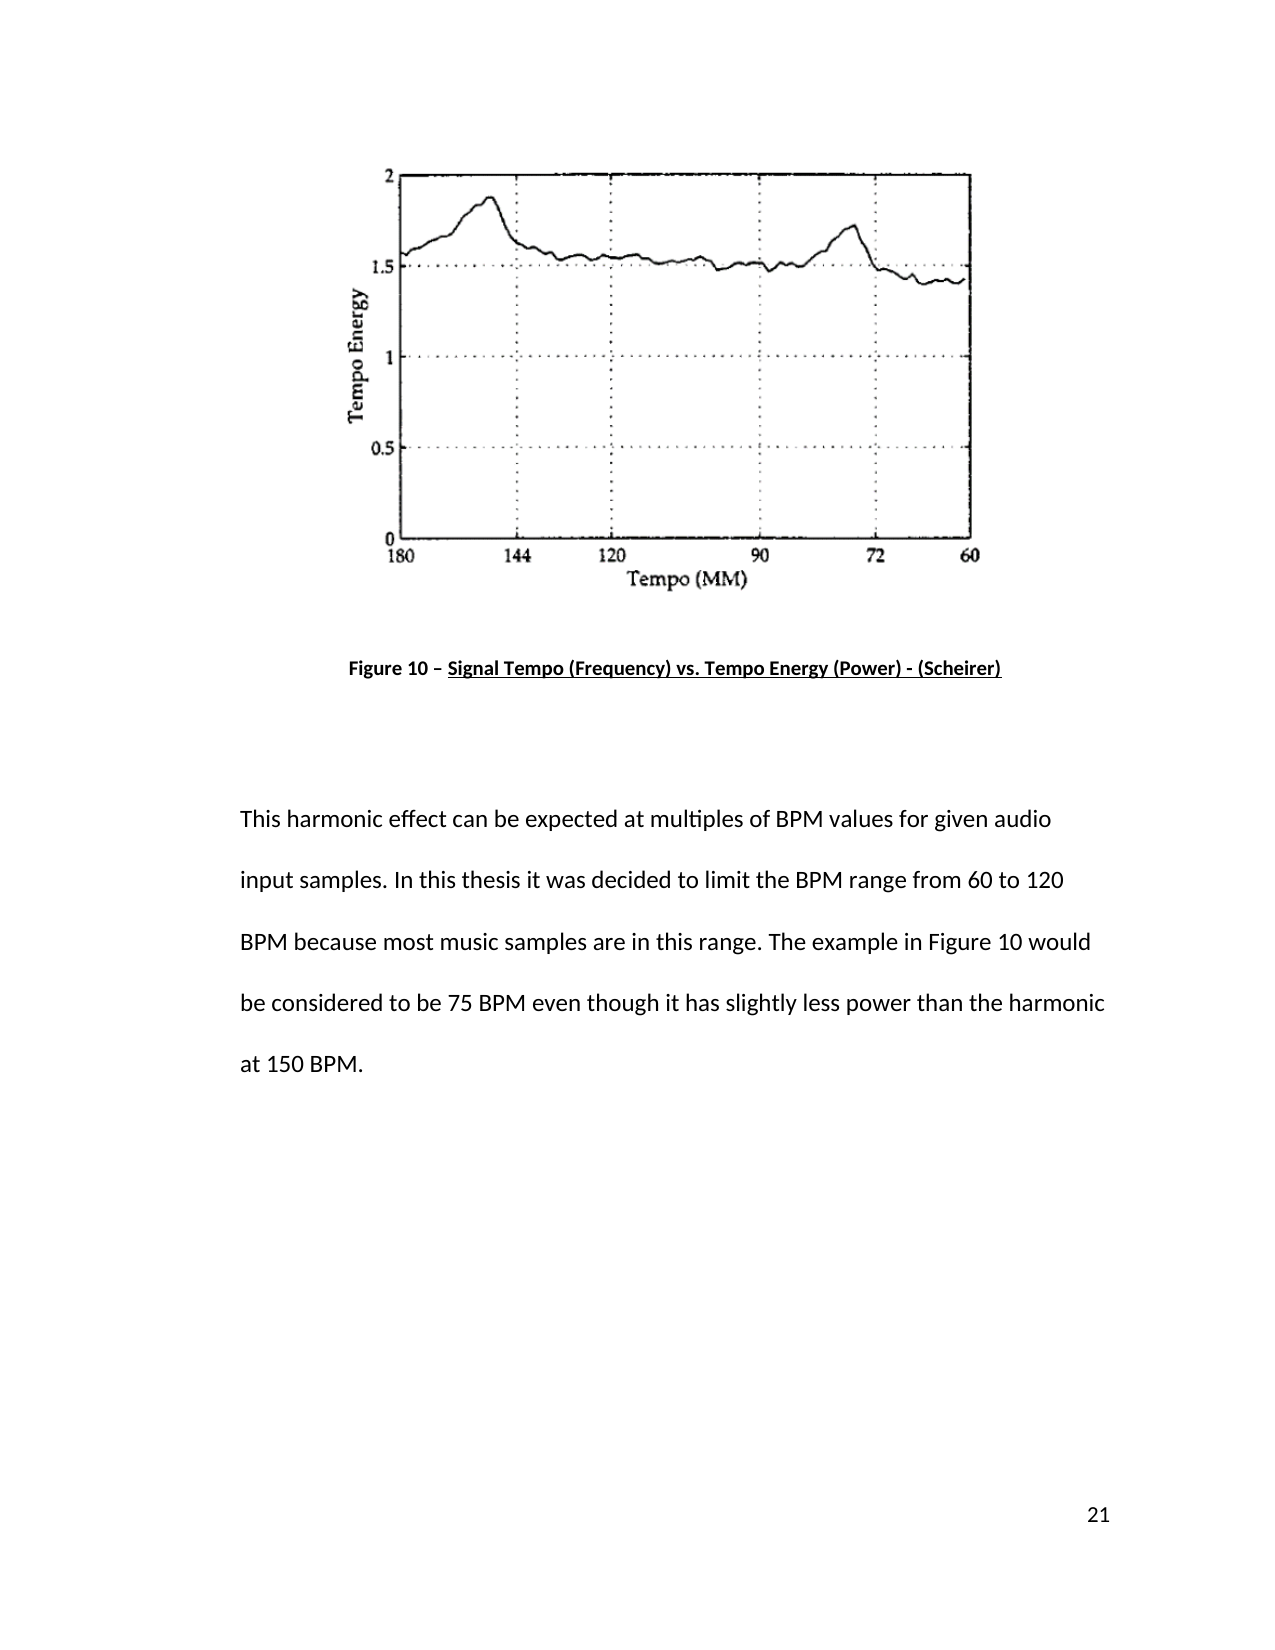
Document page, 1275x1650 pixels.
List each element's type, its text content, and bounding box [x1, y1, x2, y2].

text Figure 10 – Signal Tempo (Frequency) vs. Tempo Energy (Power) - (Scheirer) [240, 655, 1110, 681]
picture [324, 150, 1026, 607]
text This harmonic effect can be expected at multiples of BPM values for given audio input samples. In this thesis it was decided to limit the BPM range from 60 to 120 BPM because most music samples are in this range. The example in Figure 10 would be considered to be 75 BPM even though it has slightly less power than the harmonic at 150 BPM. [240, 804, 1110, 1078]
